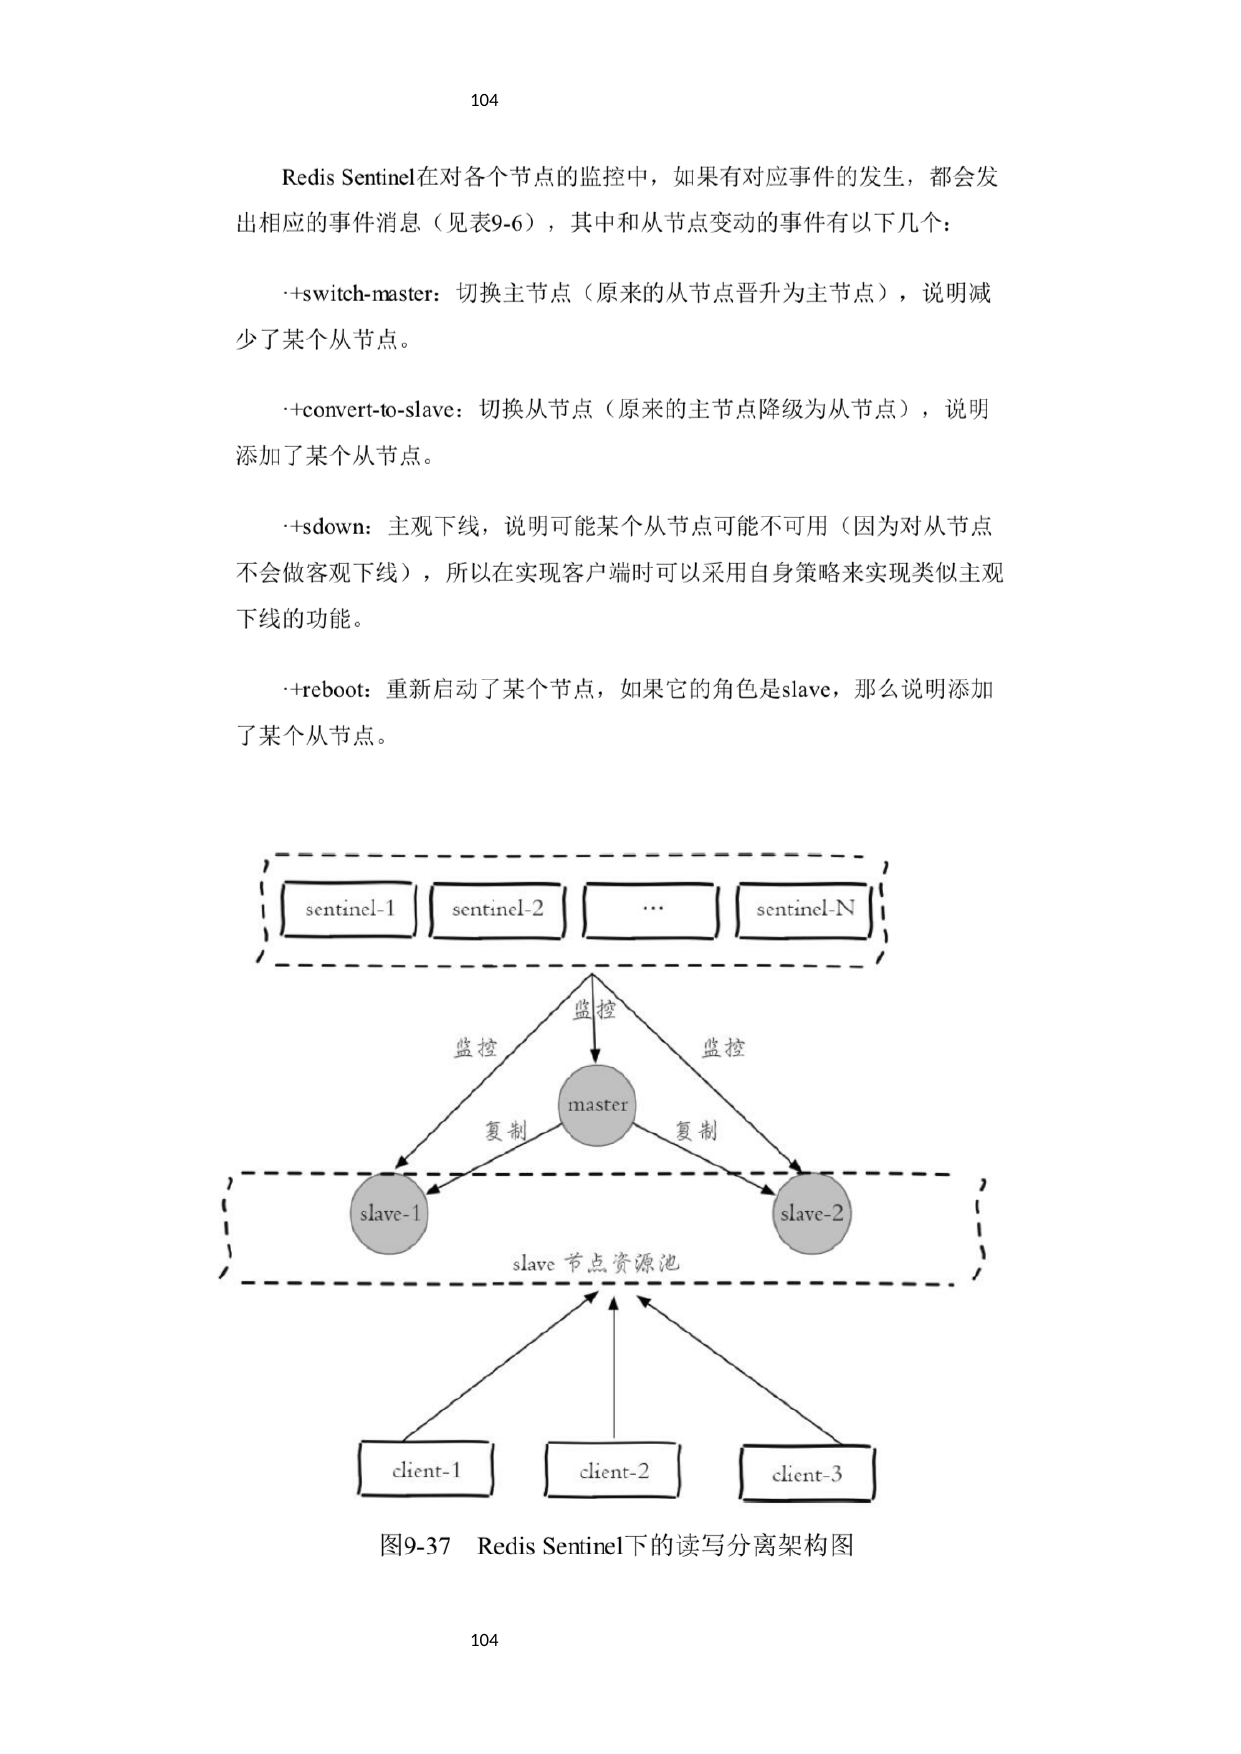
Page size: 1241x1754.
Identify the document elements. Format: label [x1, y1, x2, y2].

picture [187, 162, 1052, 786]
picture [187, 812, 1052, 1565]
